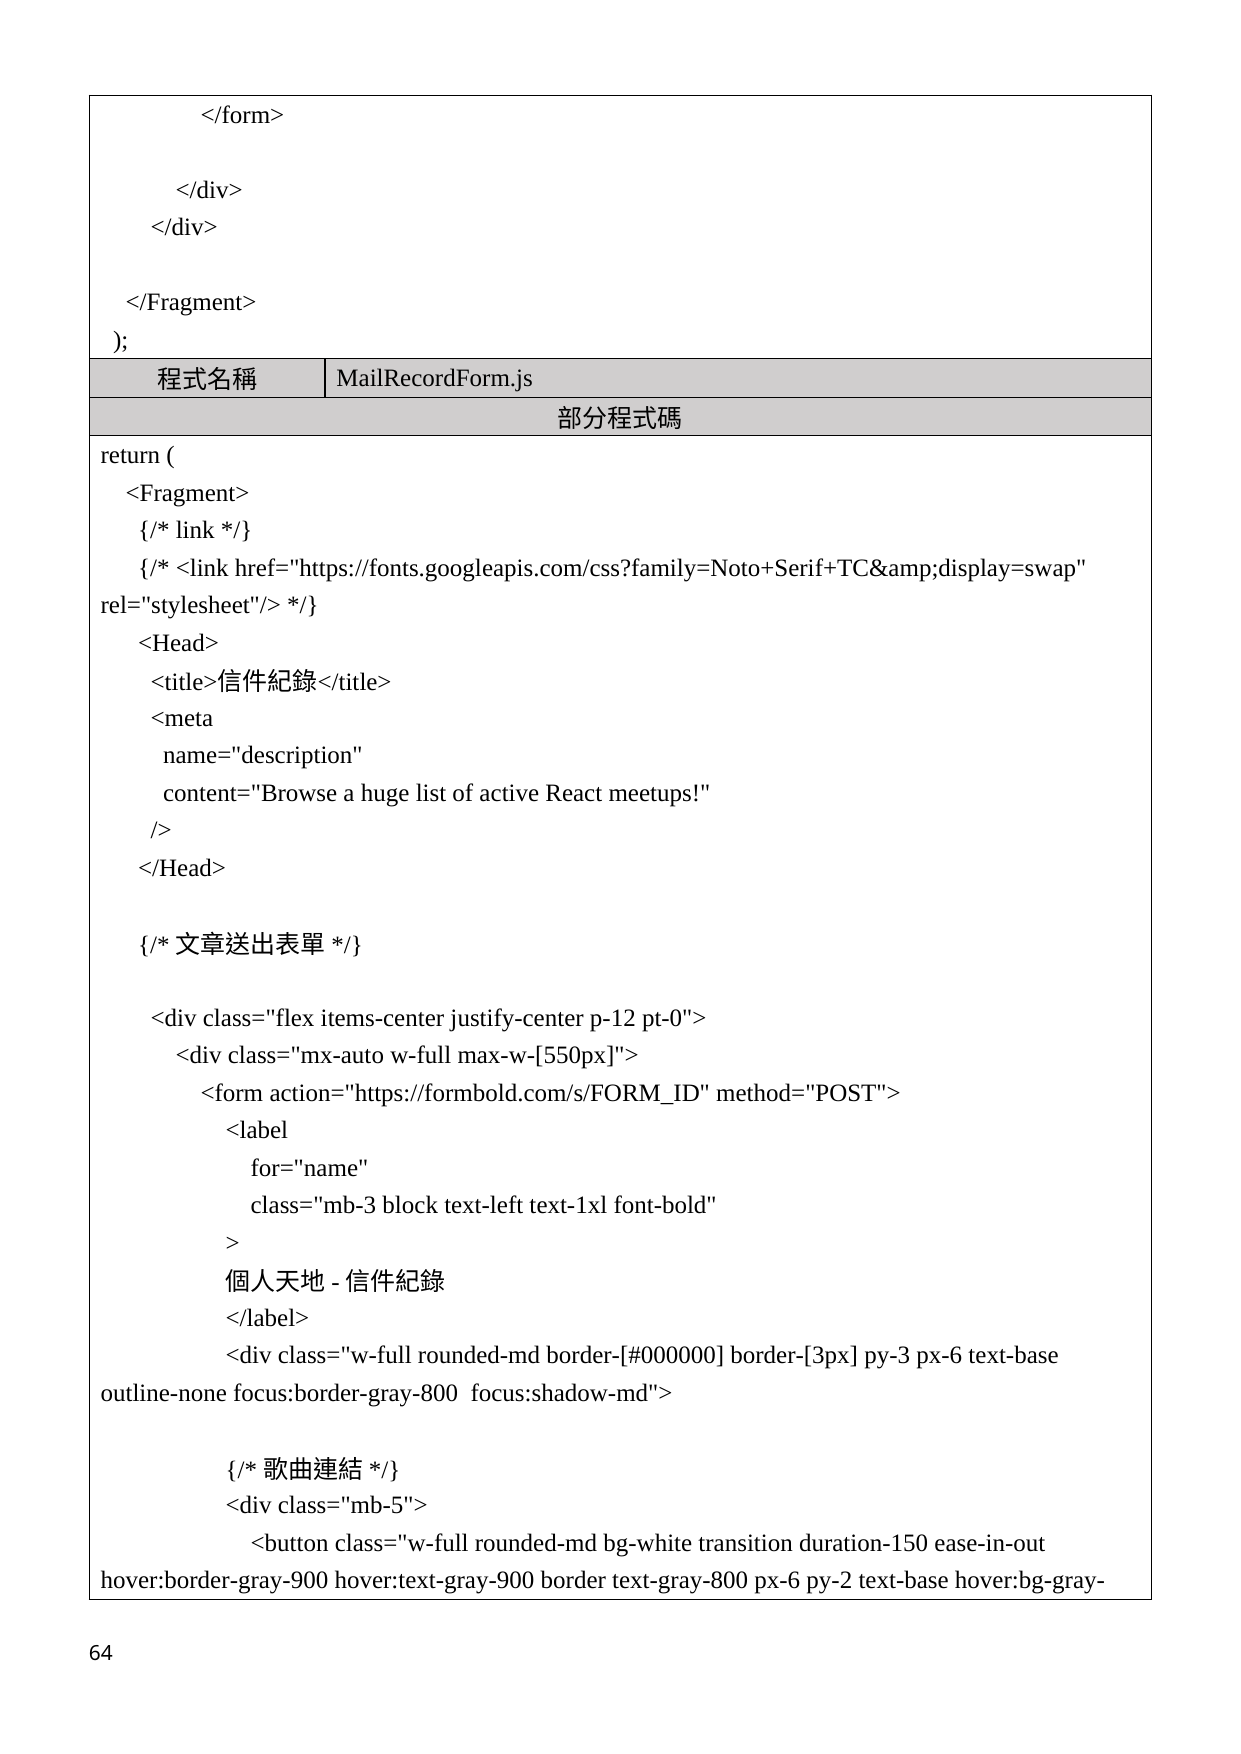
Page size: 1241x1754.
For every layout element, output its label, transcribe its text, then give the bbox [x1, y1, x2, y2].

table_cell 部分程式碼 [90, 398, 1151, 435]
table_cell 程式名稱 [90, 359, 324, 397]
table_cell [90, 96, 1151, 358]
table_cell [90, 436, 1151, 1599]
table_cell MailRecordForm.js [326, 359, 1151, 397]
